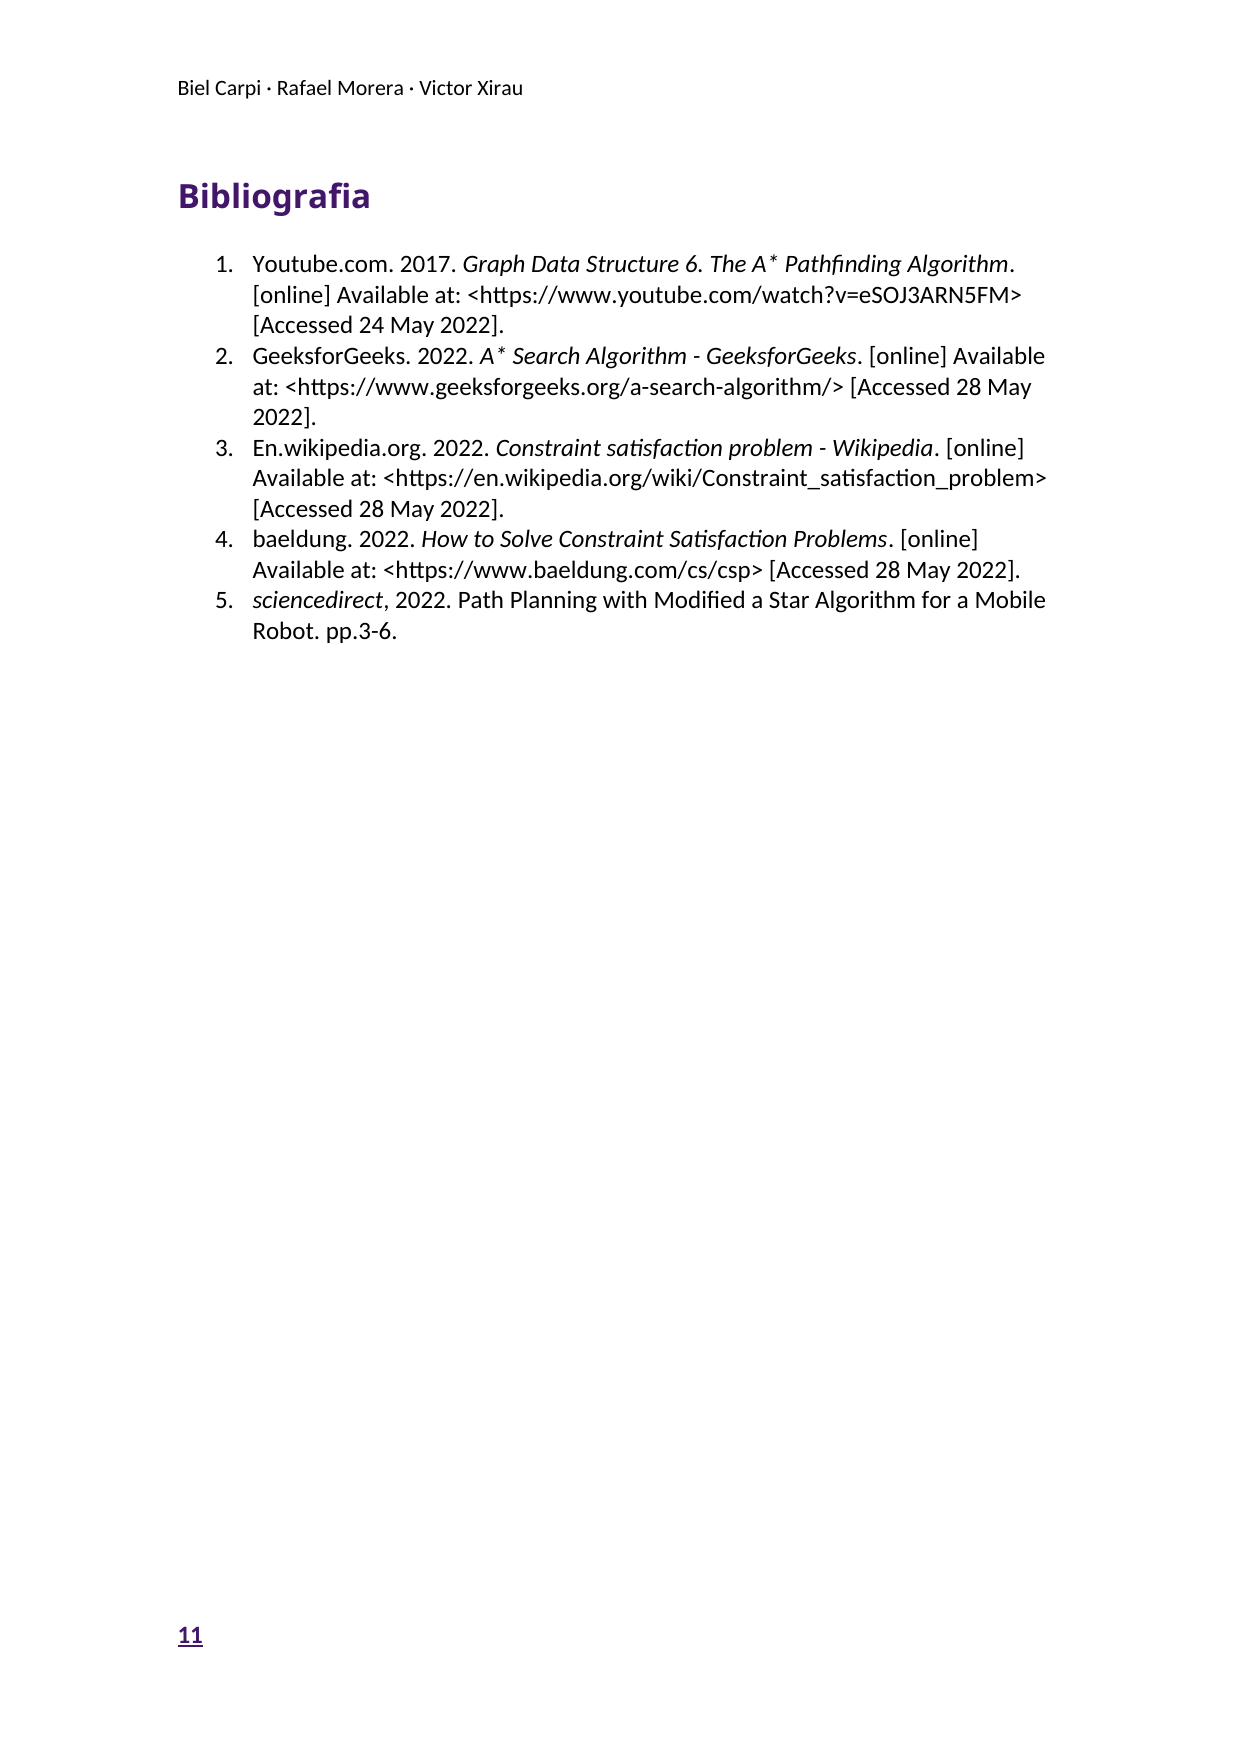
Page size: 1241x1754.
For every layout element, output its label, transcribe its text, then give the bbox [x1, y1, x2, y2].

list sciencedirect, 2022. Path Planning with Modified a Star Algorithm for a Mobile Robot. pp.3-6. [397, 584, 1063, 645]
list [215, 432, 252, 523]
list GeeksforGeeks. 2022. A* Search Algorithm - GeeksforGeeks. [online] Available at: <https://www.geeksforgeeks.org/a-search-algorithm/> [Accessed 28 May 2022]. [317, 340, 1063, 432]
list Youtube.com. 2017. Graph Data Structure 6. The A* Pathfinding Algorithm. [online] Available at: <https://www.youtube.com/watch?v=eSOJ3ARN5FM> [Accessed 24 May 2022]. [215, 248, 1063, 340]
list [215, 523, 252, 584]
list En.wikipedia.org. 2022. Constraint satisfaction problem - Wikipedia. [online] Available at: <https://en.wikipedia.org/wiki/Constraint_satisfaction_problem> [Accessed 28 May 2022]. [505, 432, 1063, 523]
subtitle Bibliografia [177, 173, 1063, 218]
